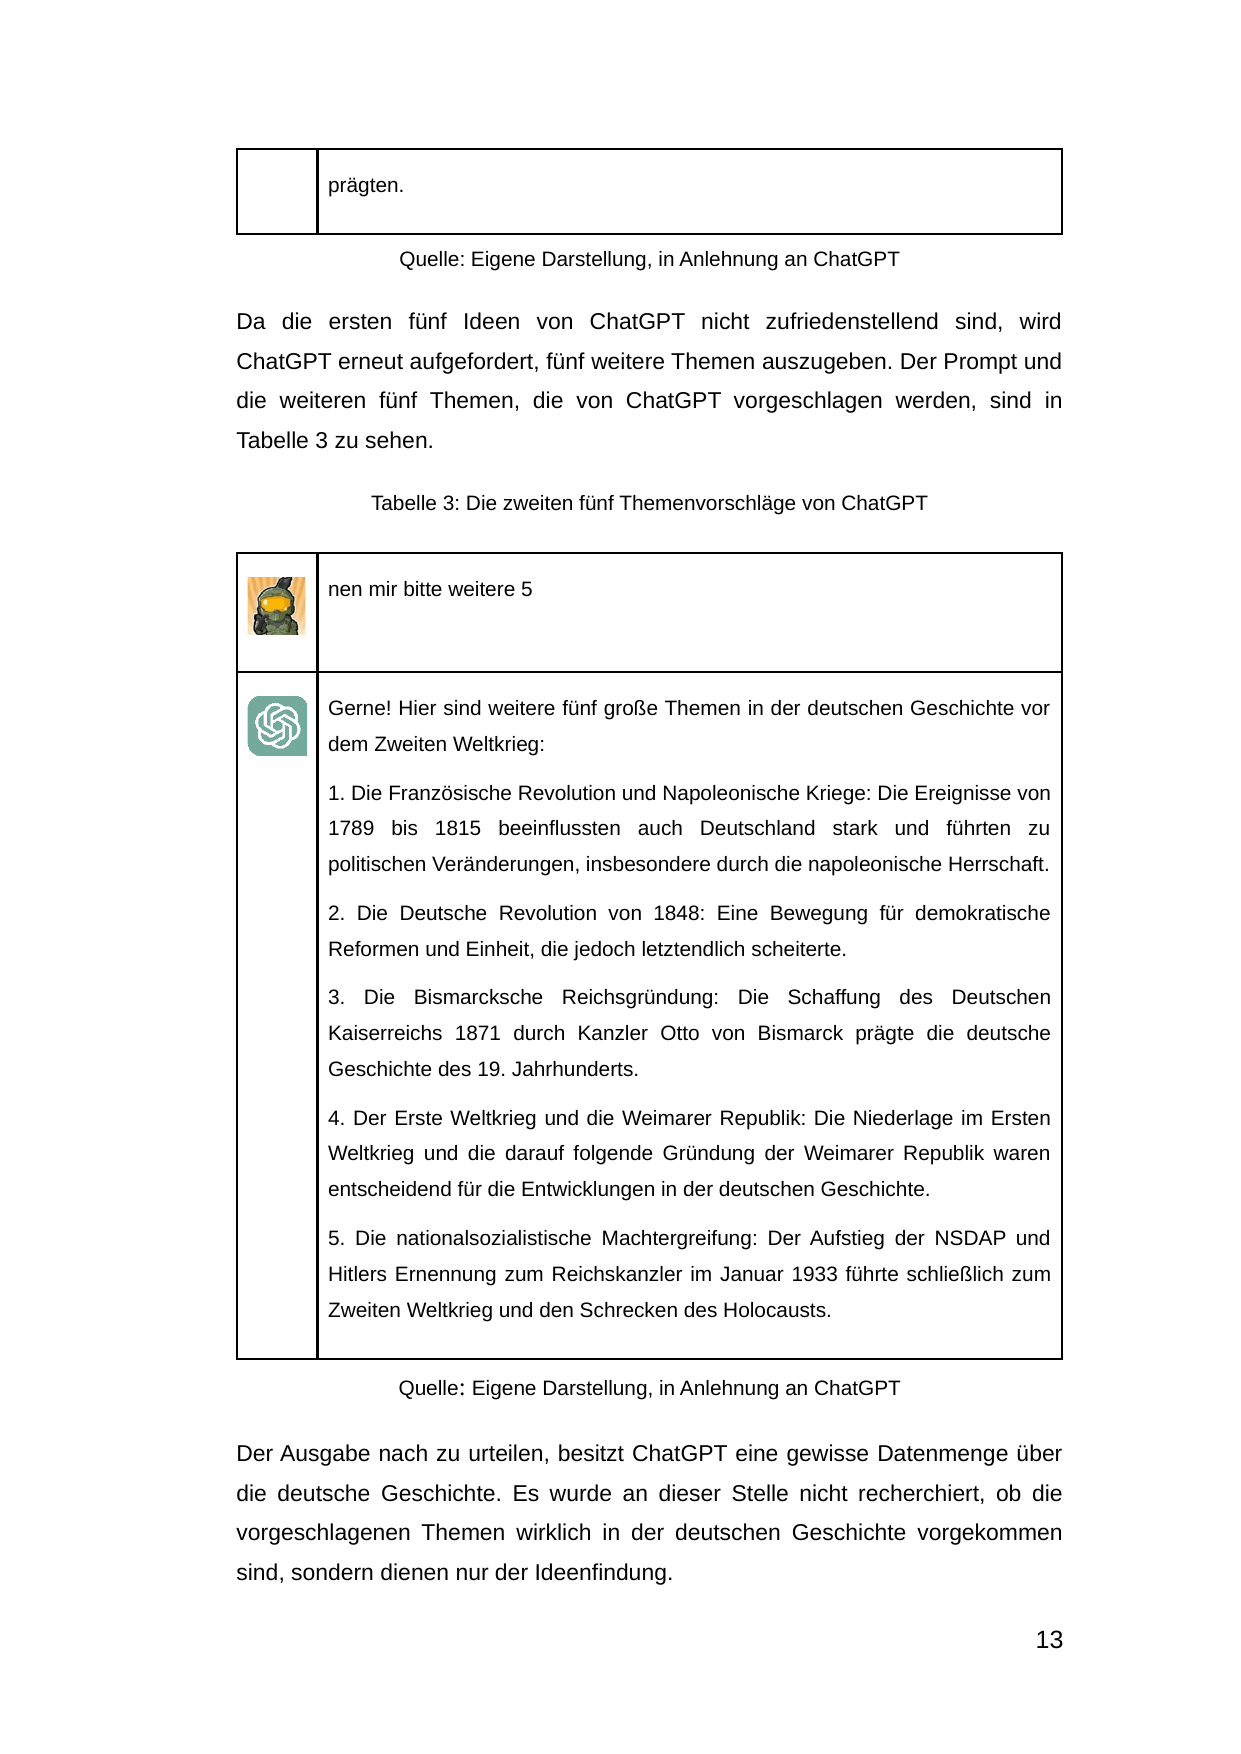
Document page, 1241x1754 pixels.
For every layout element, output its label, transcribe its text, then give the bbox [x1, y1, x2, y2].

table_header nen mir bitte weitere 5 [319, 554, 1061, 671]
picture [247, 577, 306, 635]
table_cell [238, 673, 316, 1357]
text Der Ausgabe nach zu urteilen, besitzt ChatGPT eine gewisse Datenmenge über die deutsche Geschichte. Es wurde an dieser Stelle nicht recherchiert, ob die vorgeschlagenen Themen wirklich in der deutschen Geschichte vorgekommen sind, sondern dienen nur der Ideenfindung. [236, 1440, 1063, 1585]
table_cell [319, 150, 1061, 233]
text Quelle: Eigene Darstellung, in Anlehnung an ChatGPT [236, 247, 1063, 271]
text Quelle: Eigene Darstellung, in Anlehnung an ChatGPT [236, 1372, 1063, 1401]
text Da die ersten fünf Ideen von ChatGPT nicht zufriedenstellend sind, wird ChatGPT erneut aufgefordert, fünf weitere Themen auszugeben. Der Prompt und die weiteren fünf Themen, die von ChatGPT vorgeschlagen werden, sind in Tabelle 3 zu sehen. [236, 308, 1063, 453]
table_header [238, 554, 316, 671]
table_cell Gerne! Hier sind weitere fünf große Themen in der deutschen Geschichte vor dem Zweiten Weltkrieg: 1. Die Französische Revolution und Napoleonische Kriege: Die Ereignisse von 1789 bis 1815 beeinflussten auch Deutschland stark und führten zu politischen Veränderungen, insbesondere durch die napoleonische Herrschaft. 2. Die Deutsche Revolution von 1848: Eine Bewegung für demokratische Reformen und Einheit, die jedoch letztendlich scheiterte. 3. Die Bismarcksche Reichsgründung: Die Schaffung des Deutschen Kaiserreichs 1871 durch Kanzler Otto von Bismarck prägte die deutsche Geschichte des 19. Jahrhunderts. 4. Der Erste Weltkrieg und die Weimarer Republik: Die Niederlage im Ersten Weltkrieg und die darauf folgende Gründung der Weimarer Republik waren entscheidend für die Entwicklungen in der deutschen Geschichte. 5. Die nationalsozialistische Machtergreifung: Der Aufstieg der NSDAP und Hitlers Ernennung zum Reichskanzler im Januar 1933 führte schließlich zum Zweiten Weltkrieg und den Schrecken des Holocausts. [319, 673, 1061, 1357]
picture [247, 696, 308, 756]
table_cell [238, 150, 316, 233]
